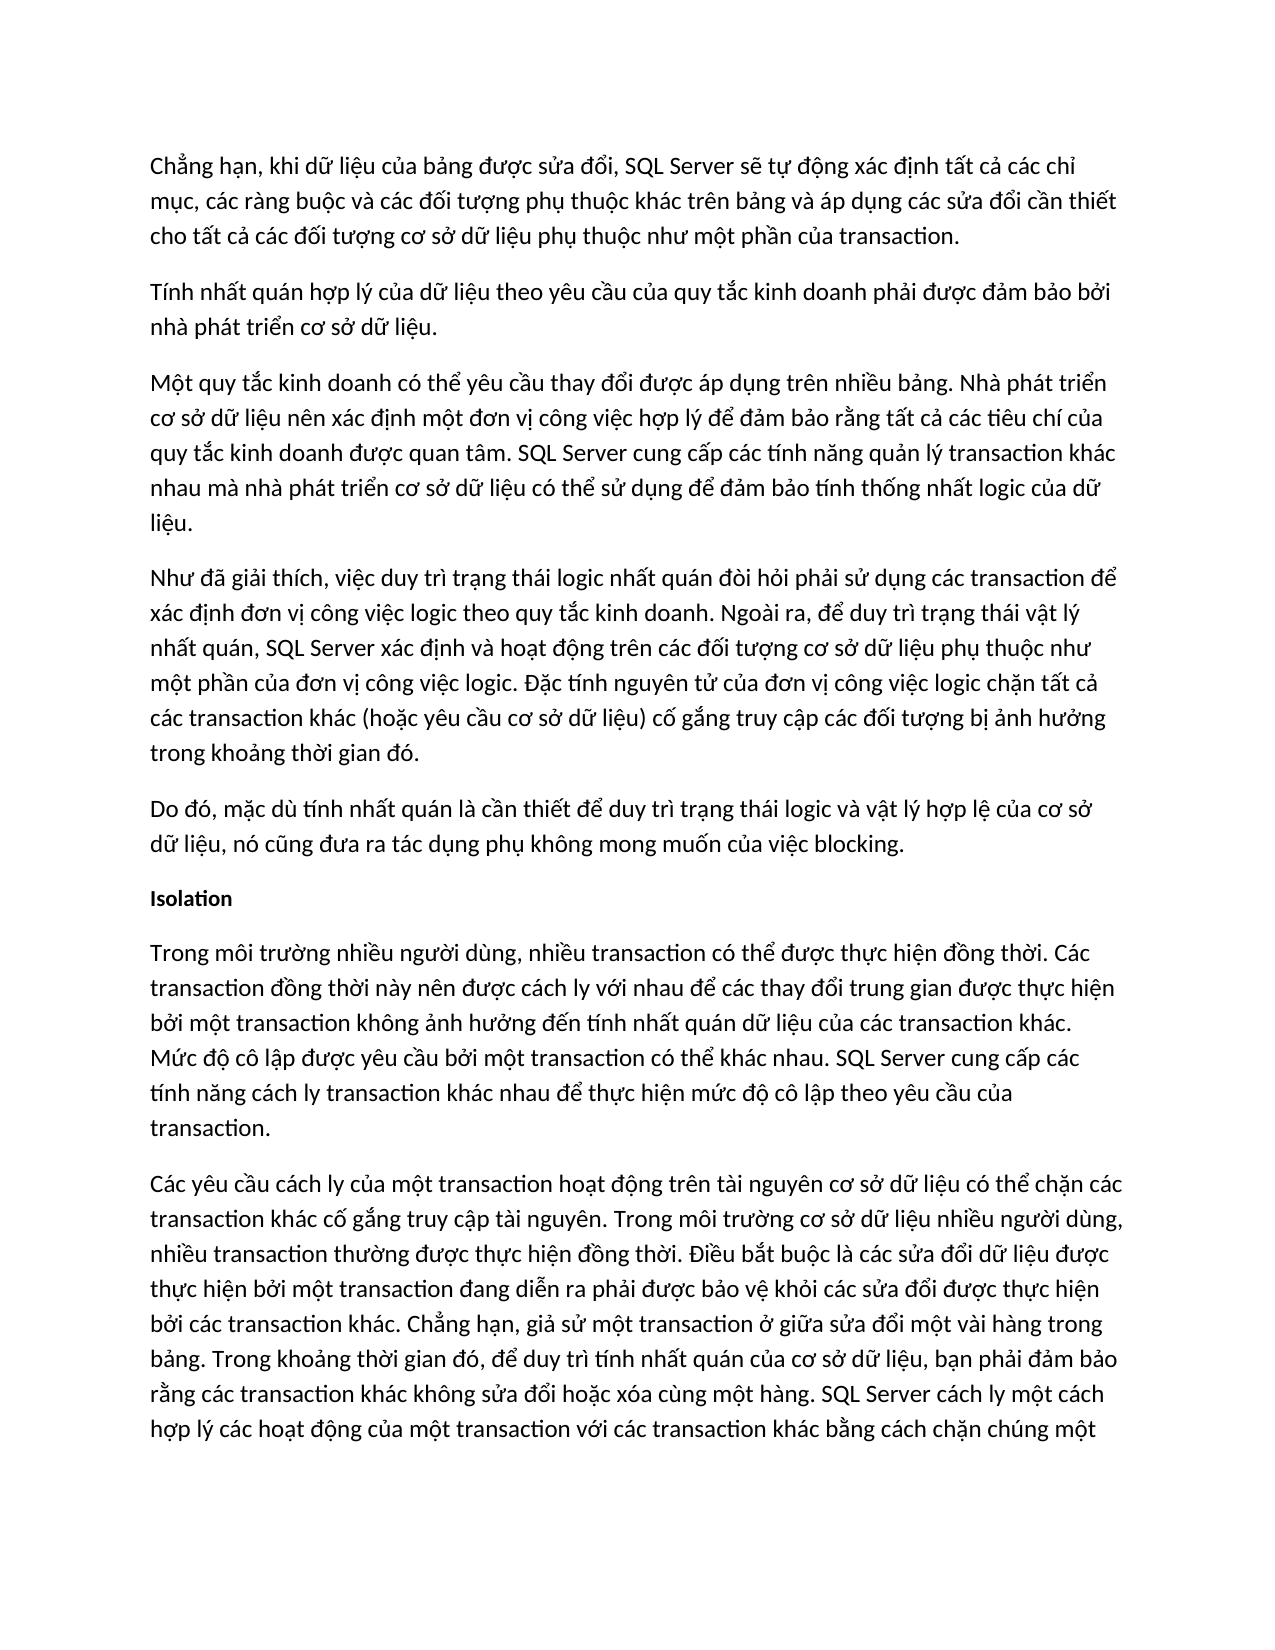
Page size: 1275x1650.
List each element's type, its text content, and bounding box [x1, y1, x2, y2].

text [150, 1168, 1125, 1443]
text Do đó, mặc dù tính nhất quán là cần thiết để duy trì trạng thái logic và vật lý hợp lệ của cơ sở dữ liệu, nó cũng đưa ra tác dụng phụ không mong muốn của việc blocking. [150, 793, 1125, 859]
text Isolation [150, 884, 1125, 912]
text Một quy tắc kinh doanh có thể yêu cầu thay đổi được áp dụng trên nhiều bảng. Nhà phát triển cơ sở dữ liệu nên xác định một đơn vị công việc hợp lý để đảm bảo rằng tất cả các tiêu chí của quy tắc kinh doanh được quan tâm. SQL Server cung cấp các tính năng quản lý transaction khác nhau mà nhà phát triển cơ sở dữ liệu có thể sử dụng để đảm bảo tính thống nhất logic của dữ liệu. [150, 367, 1125, 537]
text Tính nhất quán hợp lý của dữ liệu theo yêu cầu của quy tắc kinh doanh phải được đảm bảo bởi nhà phát triển cơ sở dữ liệu. [150, 276, 1125, 341]
text Trong môi trường nhiều người dùng, nhiều transaction có thể được thực hiện đồng thời. Các transaction đồng thời này nên được cách ly với nhau để các thay đổi trung gian được thực hiện bởi một transaction không ảnh hưởng đến tính nhất quán dữ liệu của các transaction khác. Mức độ cô lập được yêu cầu bởi một transaction có thể khác nhau. SQL Server cung cấp các tính năng cách ly transaction khác nhau để thực hiện mức độ cô lập theo yêu cầu của transaction. [150, 937, 1125, 1143]
text Như đã giải thích, việc duy trì trạng thái logic nhất quán đòi hỏi phải sử dụng các transaction để xác định đơn vị công việc logic theo quy tắc kinh doanh. Ngoài ra, để duy trì trạng thái vật lý nhất quán, SQL Server xác định và hoạt động trên các đối tượng cơ sở dữ liệu phụ thuộc như một phần của đơn vị công việc logic. Đặc tính nguyên tử của đơn vị công việc logic chặn tất cả các transaction khác (hoặc yêu cầu cơ sở dữ liệu) cố gắng truy cập các đối tượng bị ảnh hưởng trong khoảng thời gian đó. [150, 562, 1125, 768]
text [150, 150, 1125, 251]
